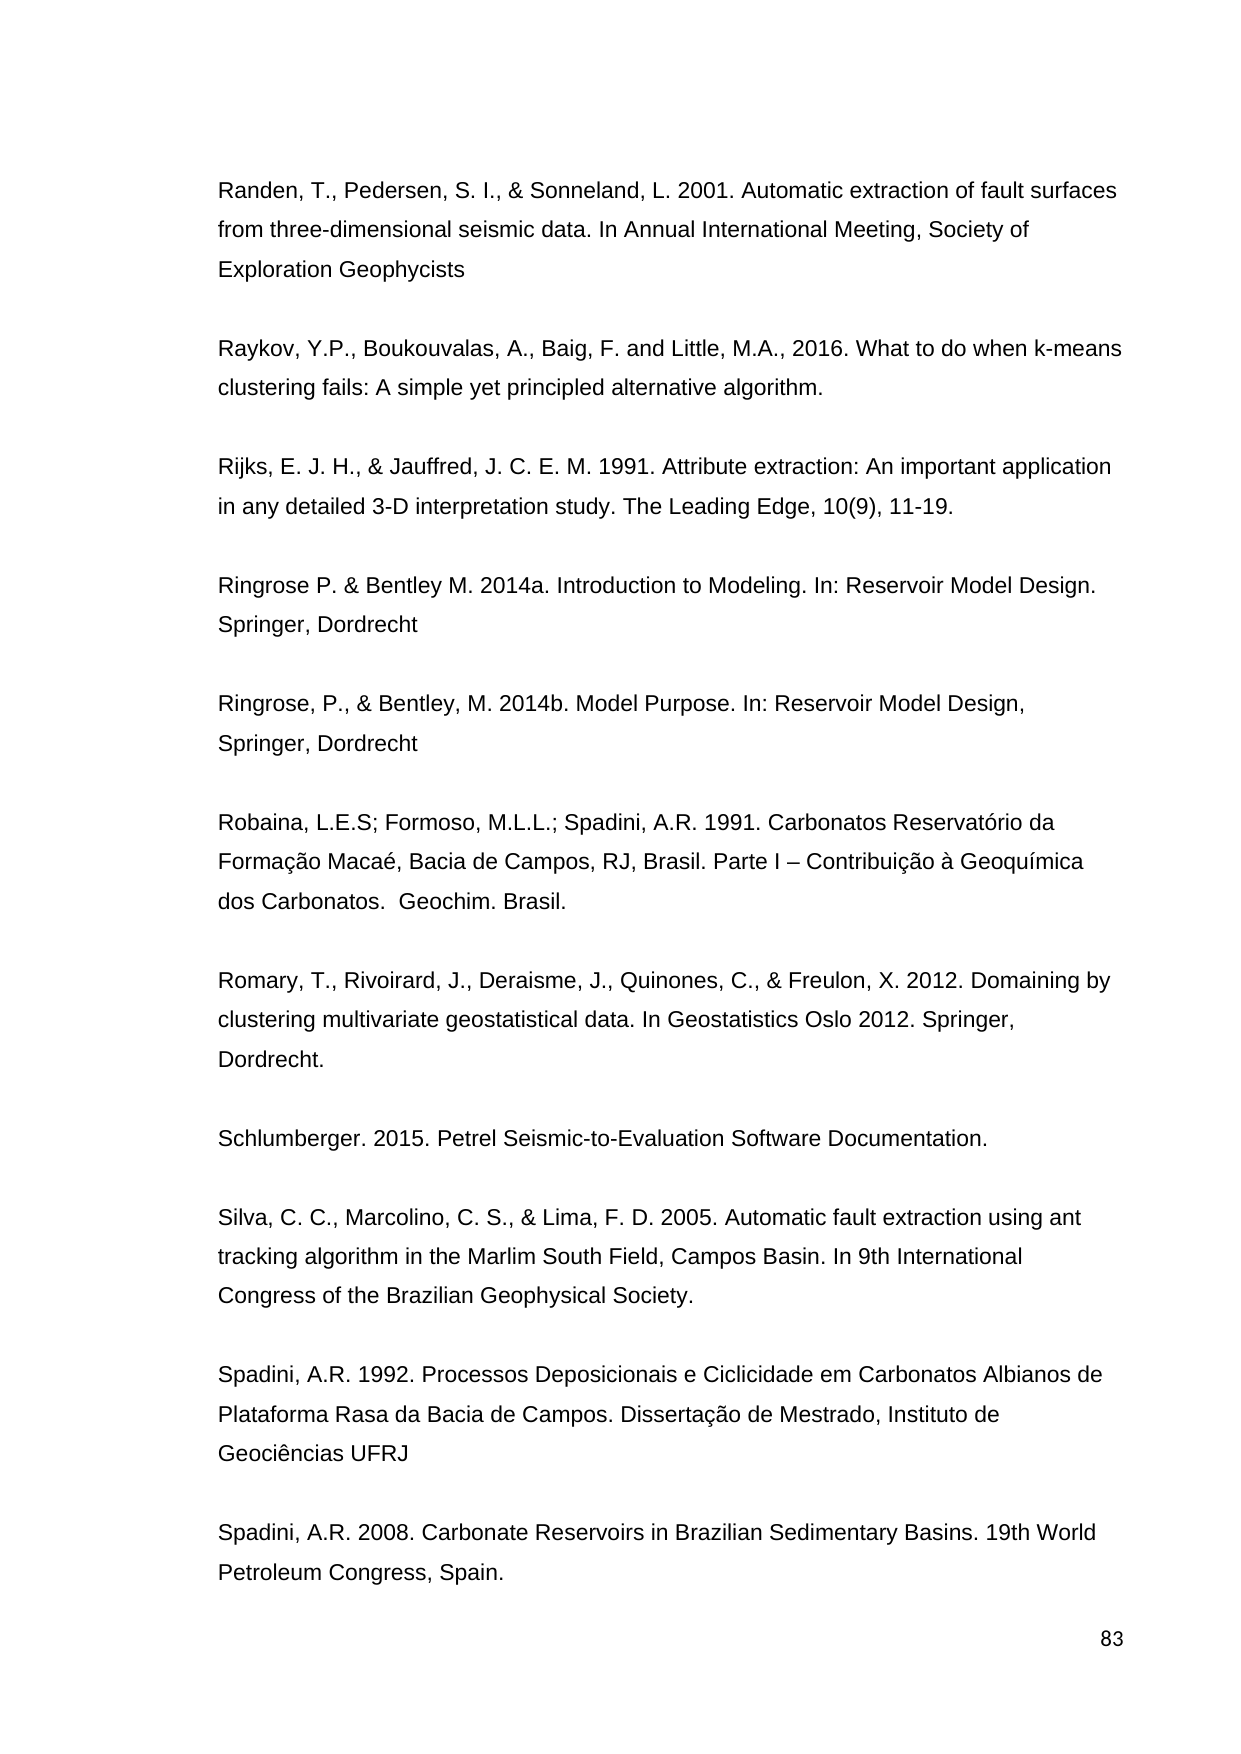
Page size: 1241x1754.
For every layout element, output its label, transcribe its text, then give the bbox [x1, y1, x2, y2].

list Robaina, L.E.S; Formoso, M.L.L.; Spadini, A.R. 1991. Carbonatos Reservatório da Formação Macaé, Bacia de Campos, RJ, Brasil. Parte I – Contribuição à Geoquímica dos Carbonatos. Geochim. Brasil. [218, 809, 1123, 914]
list Silva, C. C., Marcolino, C. S., & Lima, F. D. 2005. Automatic fault extraction using ant tracking algorithm in the Marlim South Field, Campos Basin. In 9th International Congress of the Brazilian Geophysical Society. [218, 1203, 1123, 1309]
list Romary, T., Rivoirard, J., Deraisme, J., Quinones, C., & Freulon, X. 2012. Domaining by clustering multivariate geostatistical data. In Geostatistics Oslo 2012. Springer, Dordrecht. [218, 967, 1123, 1072]
list Schlumberger. 2015. Petrel Seismic-to-Evaluation Software Documentation. [218, 1124, 1123, 1151]
list Ringrose P. & Bentley M. 2014a. Introduction to Modeling. In: Reservoir Model Design. Springer, Dordrecht [218, 572, 1123, 638]
list Raykov, Y.P., Boukouvalas, A., Baig, F. and Little, M.A., 2016. What to do when k-means clustering fails: A simple yet principled alternative algorithm. [218, 335, 1123, 401]
list Rijks, E. J. H., & Jauffred, J. C. E. M. 1991. Attribute extraction: An important application in any detailed 3-D interpretation study. The Leading Edge, 10(9), 11-19. [218, 453, 1123, 519]
list Spadini, A.R. 2008. Carbonate Reservoirs in Brazilian Sedimentary Basins. 19th World Petroleum Congress, Spain. [218, 1519, 1123, 1585]
list Ringrose, P., & Bentley, M. 2014b. Model Purpose. In: Reservoir Model Design, Springer, Dordrecht [218, 690, 1123, 756]
list Randen, T., Pedersen, S. I., & Sonneland, L. 2001. Automatic extraction of fault surfaces from three-dimensional seismic data. In Annual International Meeting, Society of Exploration Geophycists [218, 177, 1123, 282]
list Spadini, A.R. 1992. Processos Deposicionais e Ciclicidade em Carbonatos Albianos de Plataforma Rasa da Bacia de Campos. Dissertação de Mestrado, Instituto de Geociências UFRJ [218, 1361, 1123, 1467]
